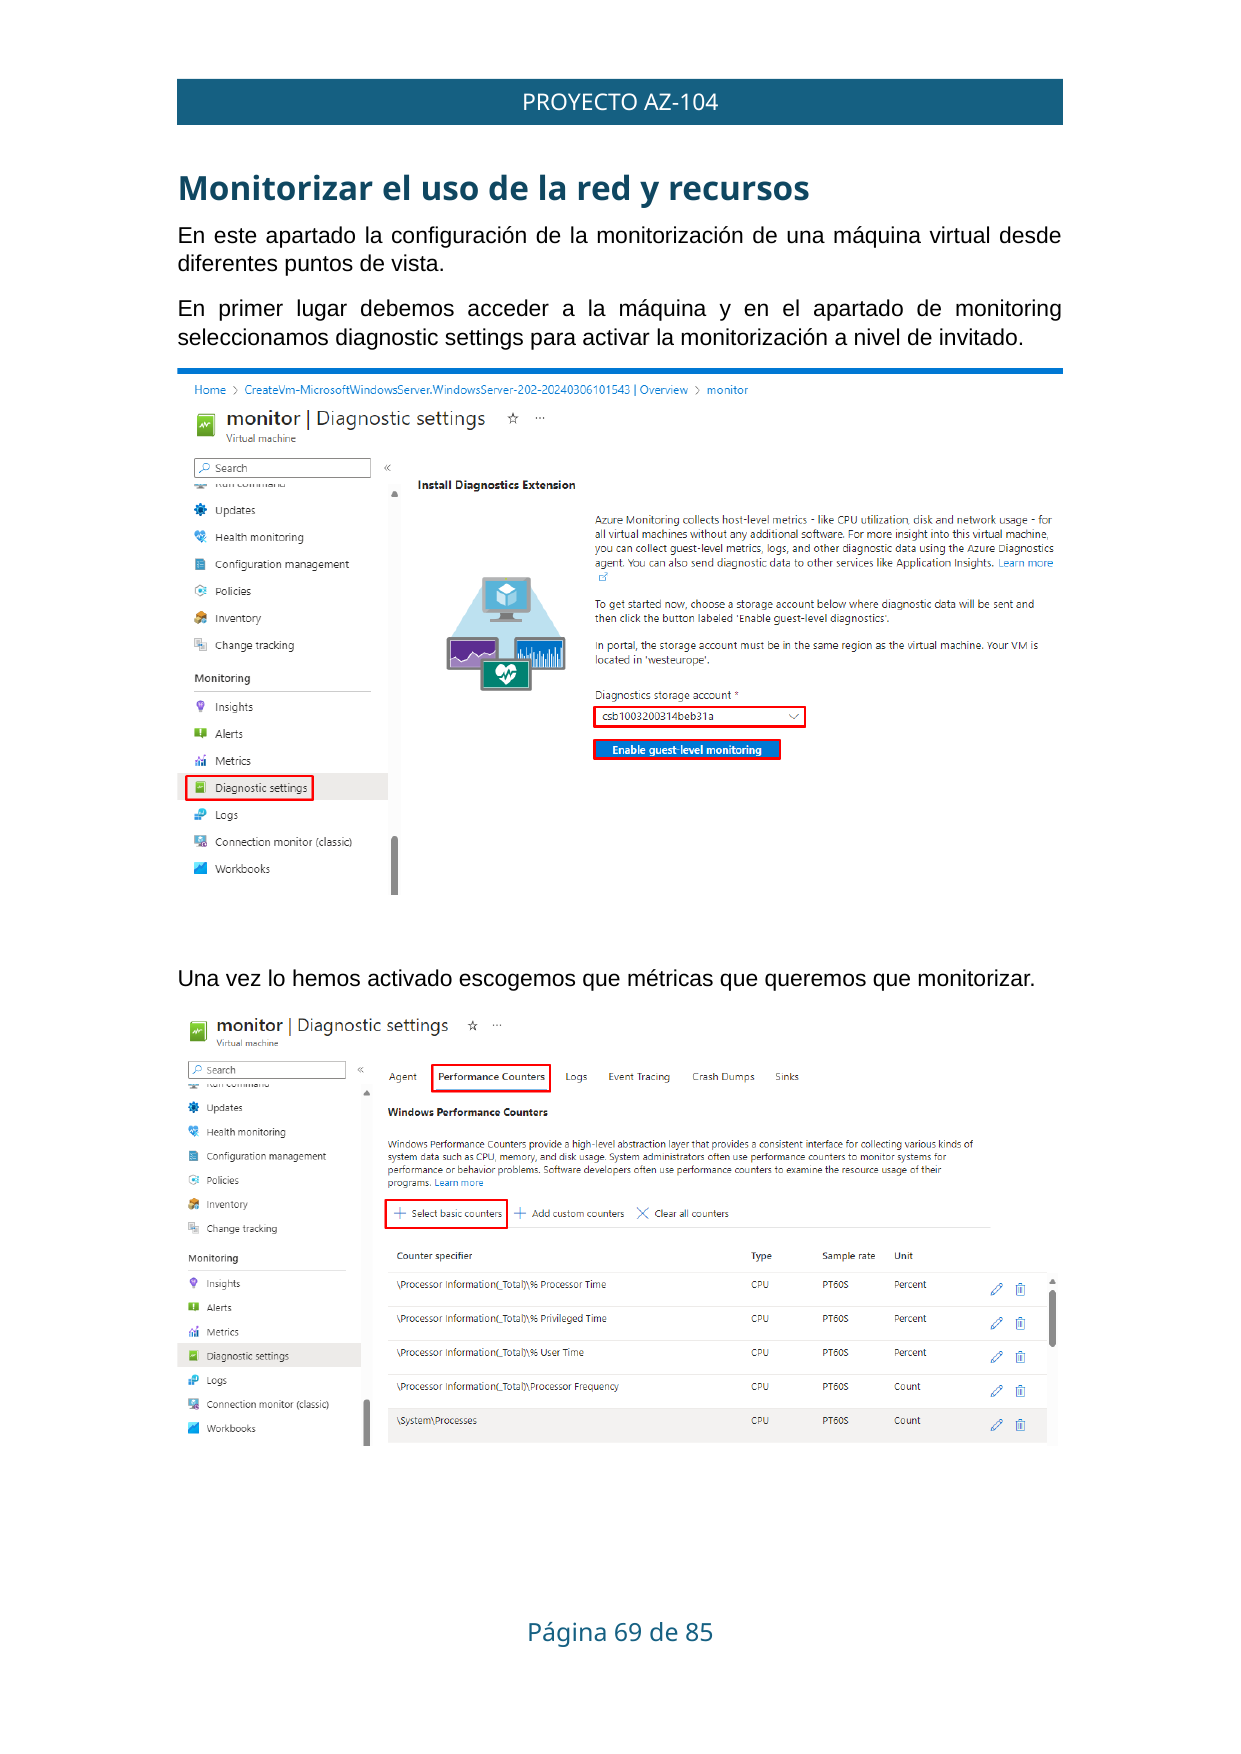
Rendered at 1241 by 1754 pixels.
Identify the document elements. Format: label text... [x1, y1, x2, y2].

text En primer lugar debemos acceder a la máquina y en el apartado de monitoring seleccionamos diagnostic settings para activar la monitorización a nivel de invitado. [177, 295, 1063, 350]
picture [177, 368, 1063, 895]
text En este apartado la configuración de la monitorización de una máquina virtual desde diferentes puntos de vista. [177, 222, 1063, 276]
picture [177, 1009, 1063, 1446]
subtitle Monitorizar el uso de la red y recursos [177, 164, 1063, 210]
text Una vez lo hemos activado escogemos que métricas que queremos que monitorizar. [177, 964, 1063, 991]
